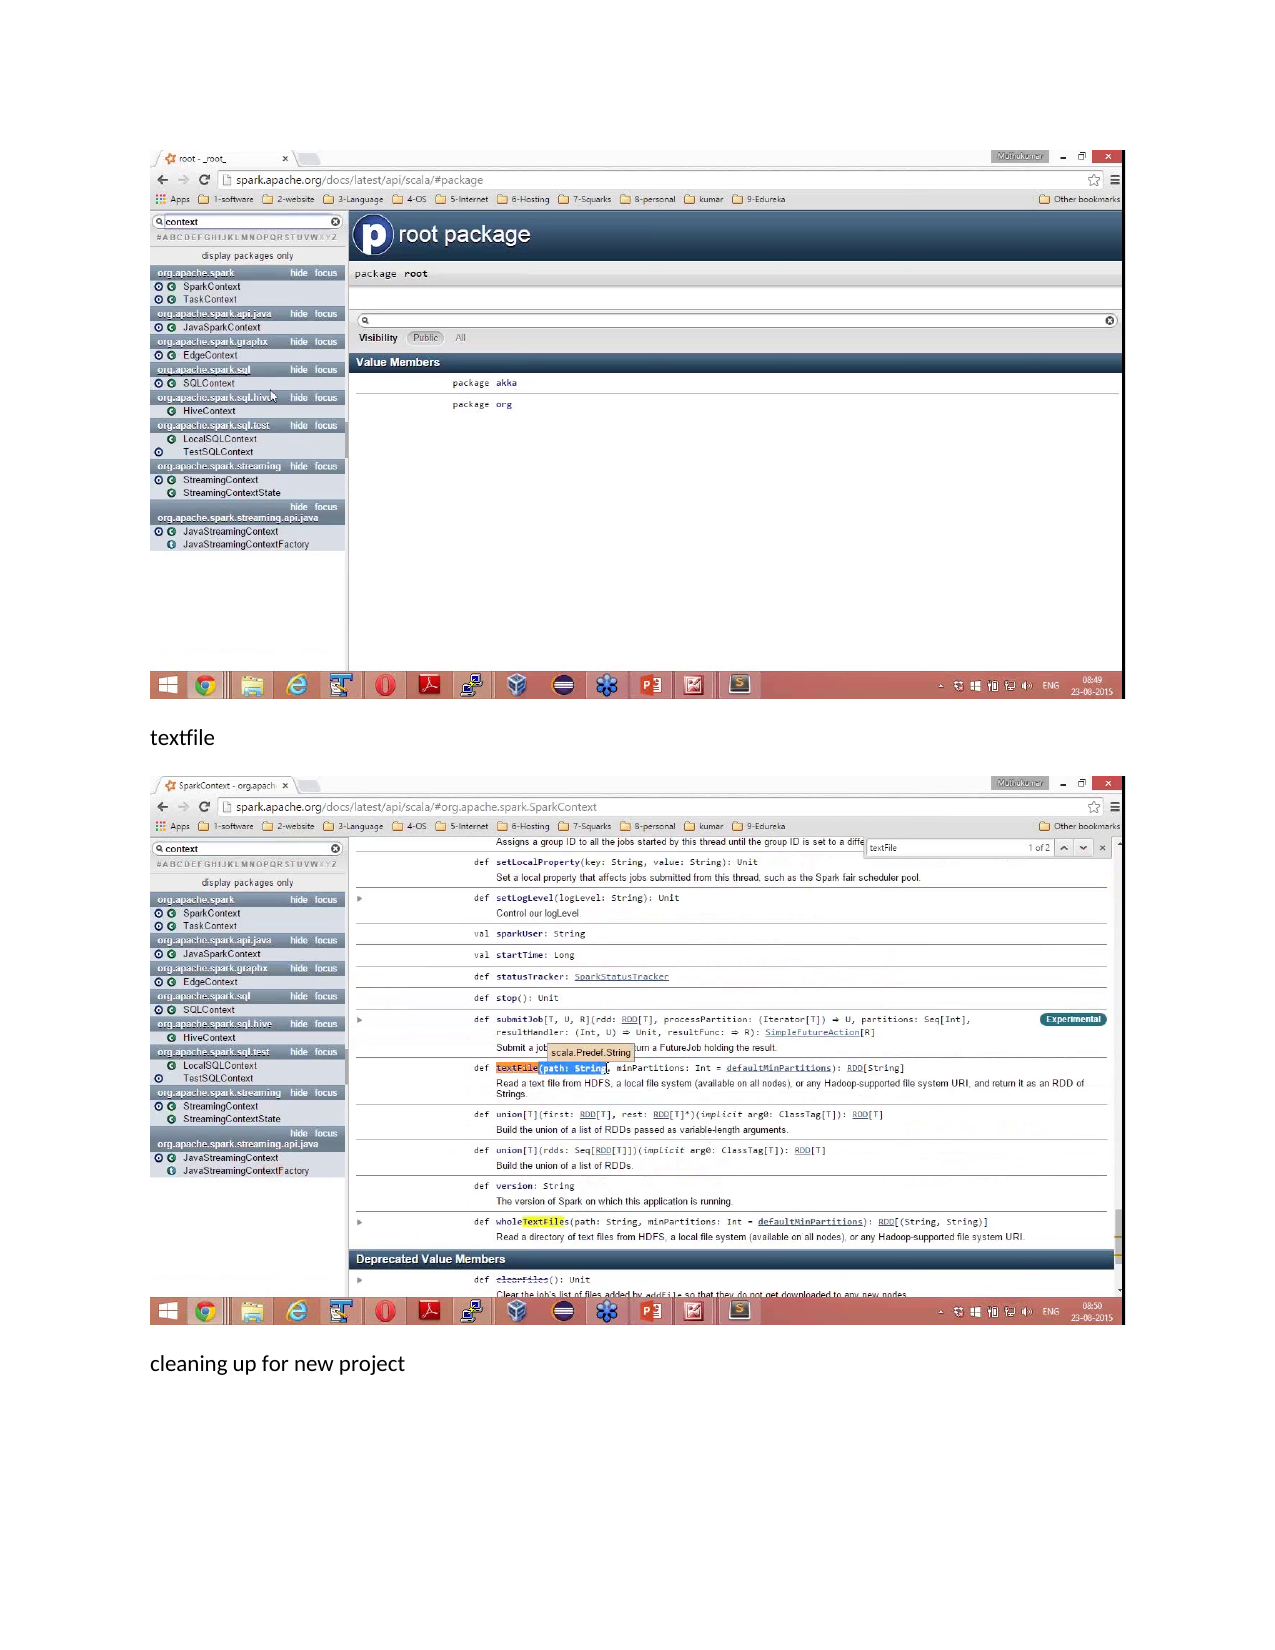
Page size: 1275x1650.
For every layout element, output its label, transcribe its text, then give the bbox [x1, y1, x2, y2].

picture [150, 150, 1125, 699]
text textfile [150, 723, 1125, 751]
picture [150, 776, 1125, 1325]
text cleaning up for new project [150, 1349, 1125, 1377]
